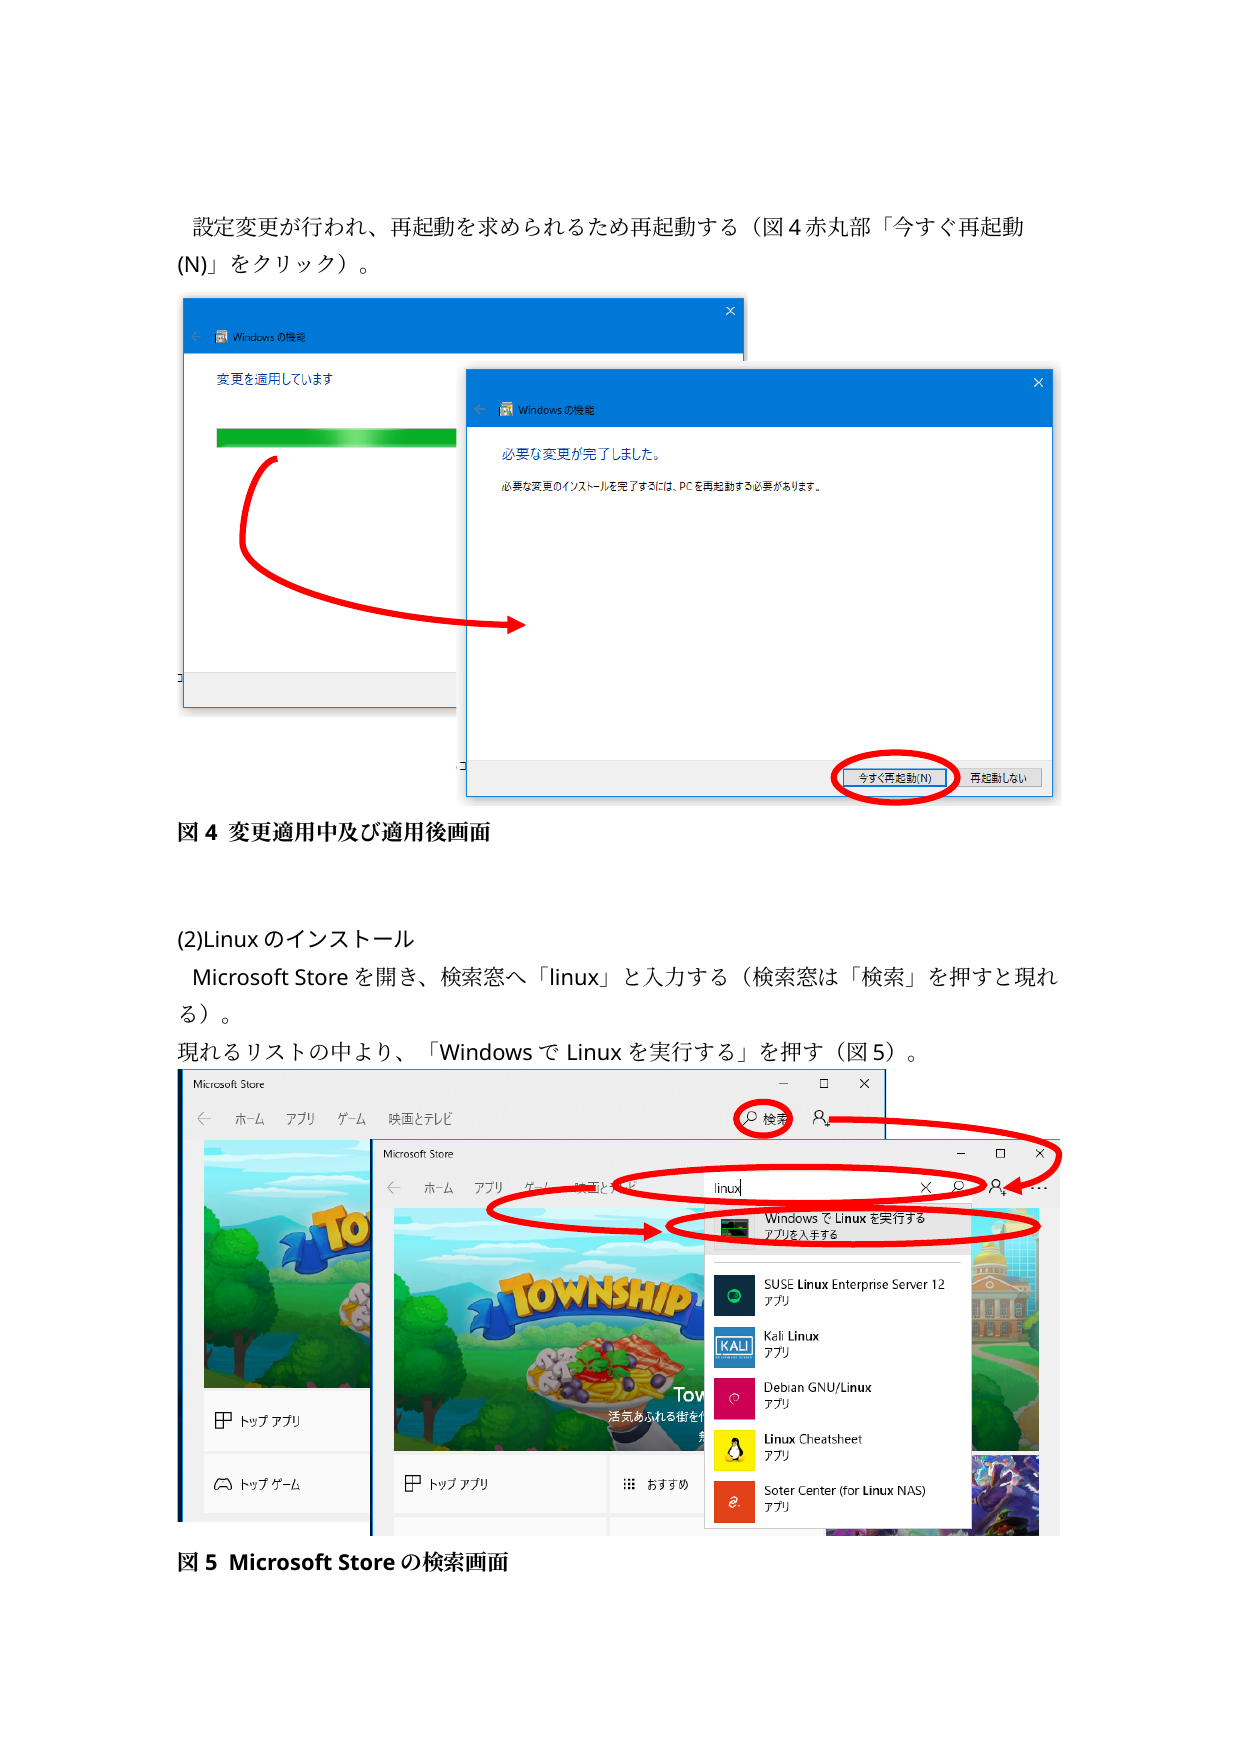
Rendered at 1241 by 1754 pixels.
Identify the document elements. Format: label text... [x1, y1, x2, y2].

picture [177, 1069, 1060, 1536]
picture [1046, 1139, 1060, 1147]
text 設定変更が行われ、再起動を求められるため再起動する（図4赤丸部「今すぐ再起動(N)」をクリック）。 [177, 207, 1063, 282]
picture [177, 292, 1062, 806]
picture [837, 756, 954, 799]
subtitle (2)Linuxのインストール [177, 919, 1063, 957]
text Microsoft Storeを開き、検索窓へ「linux」と入力する（検索窓は「検索」を押すと現れる）。 現れるリストの中より、「Windows で Linux を実行する」を押す（図5）。 [177, 957, 1063, 1069]
